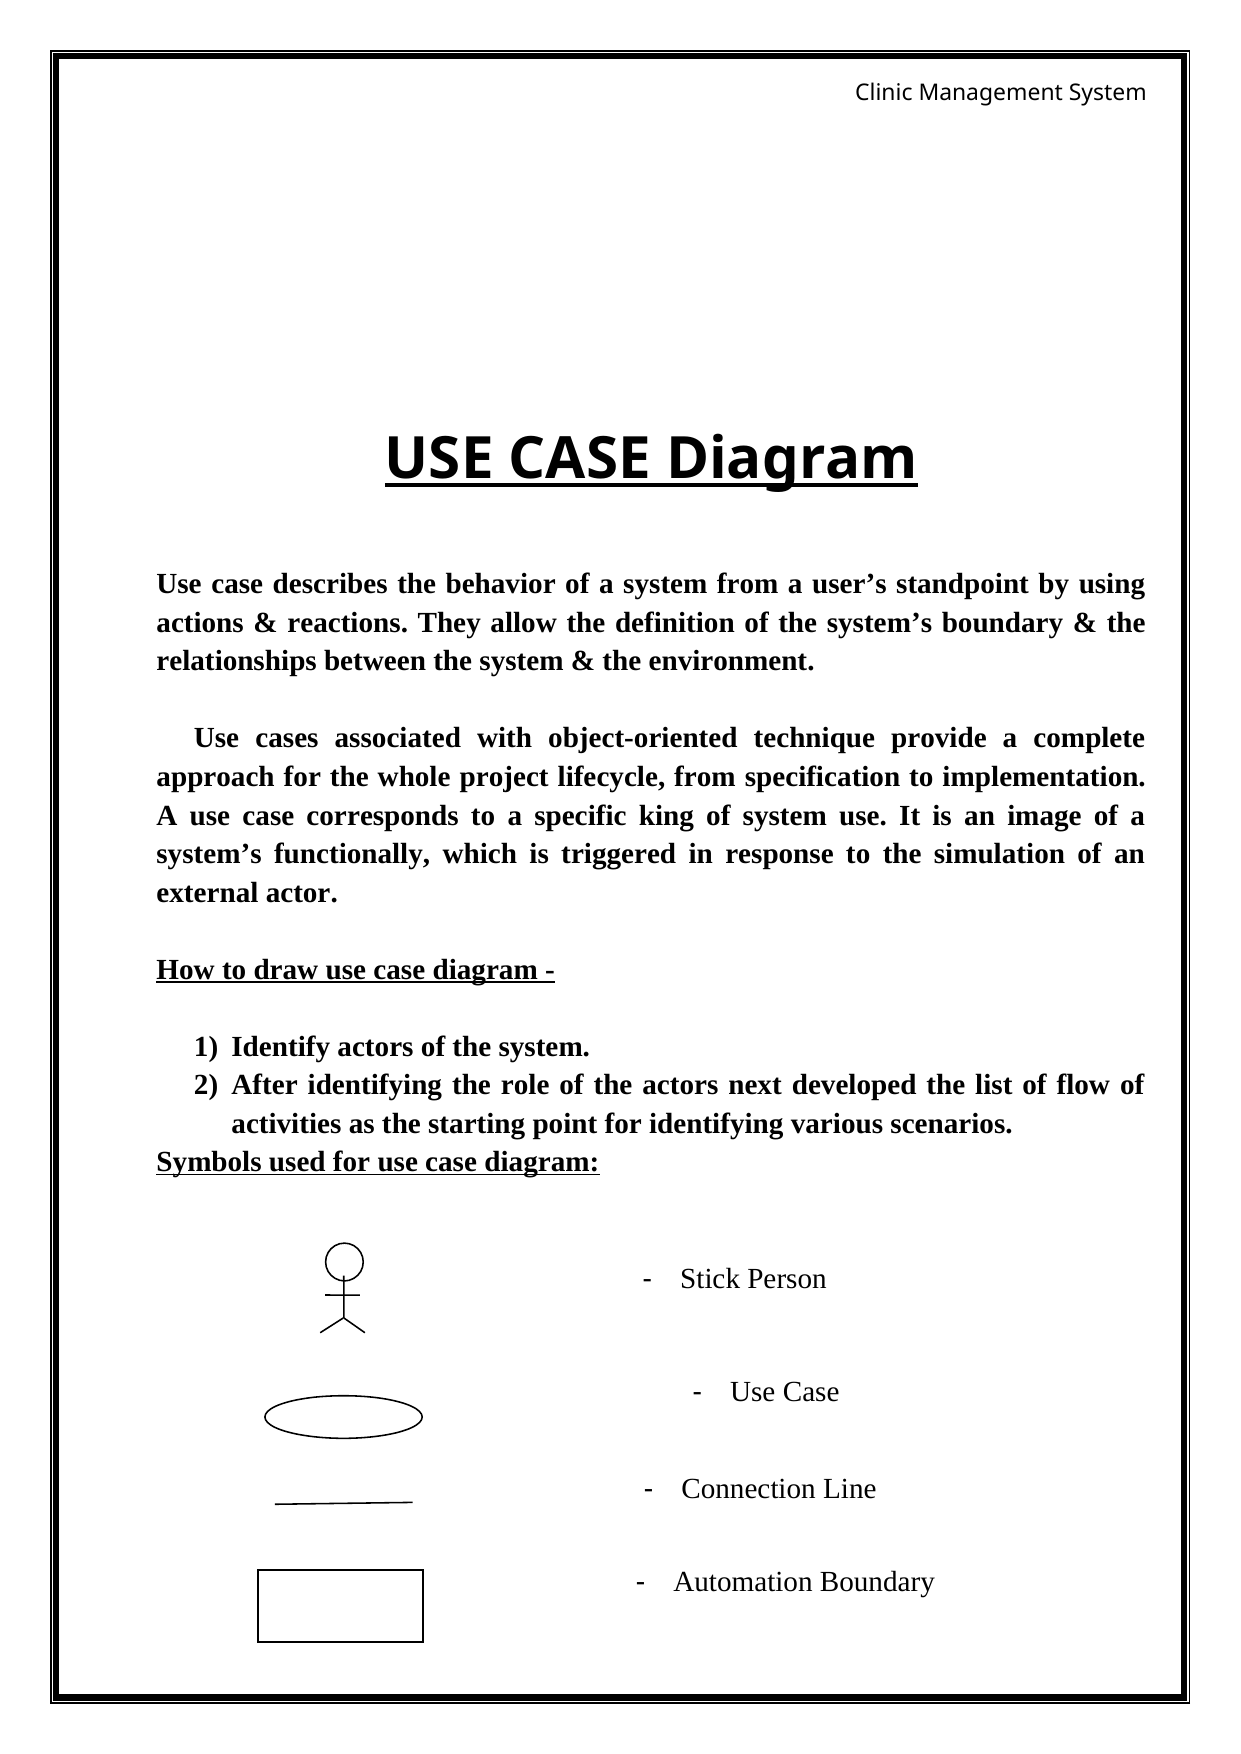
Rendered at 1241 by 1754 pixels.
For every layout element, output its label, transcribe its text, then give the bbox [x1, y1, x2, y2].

list Identify actors of the system. [194, 1029, 1146, 1062]
text Use case describes the behavior of a system from a user’s standpoint by using actions & reactions. They allow the definition of the system’s boundary & the relationships between the system & the environment. [156, 566, 1146, 677]
list After identifying the role of the actors next developed the list of flow of activities as the starting point for identifying various scenarios. [194, 1067, 1146, 1139]
text Symbols used for use case diagram: [156, 1144, 1146, 1178]
text How to draw use case diagram - [156, 952, 1146, 985]
text USE CASE Diagram [156, 416, 1146, 495]
text Use cases associated with object-oriented technique provide a complete approach for the whole project lifecycle, from specification to implementation. A use case corresponds to a specific king of system use. It is an image of a system’s functionally, which is triggered in response to the simulation of an external actor. [156, 721, 1146, 908]
